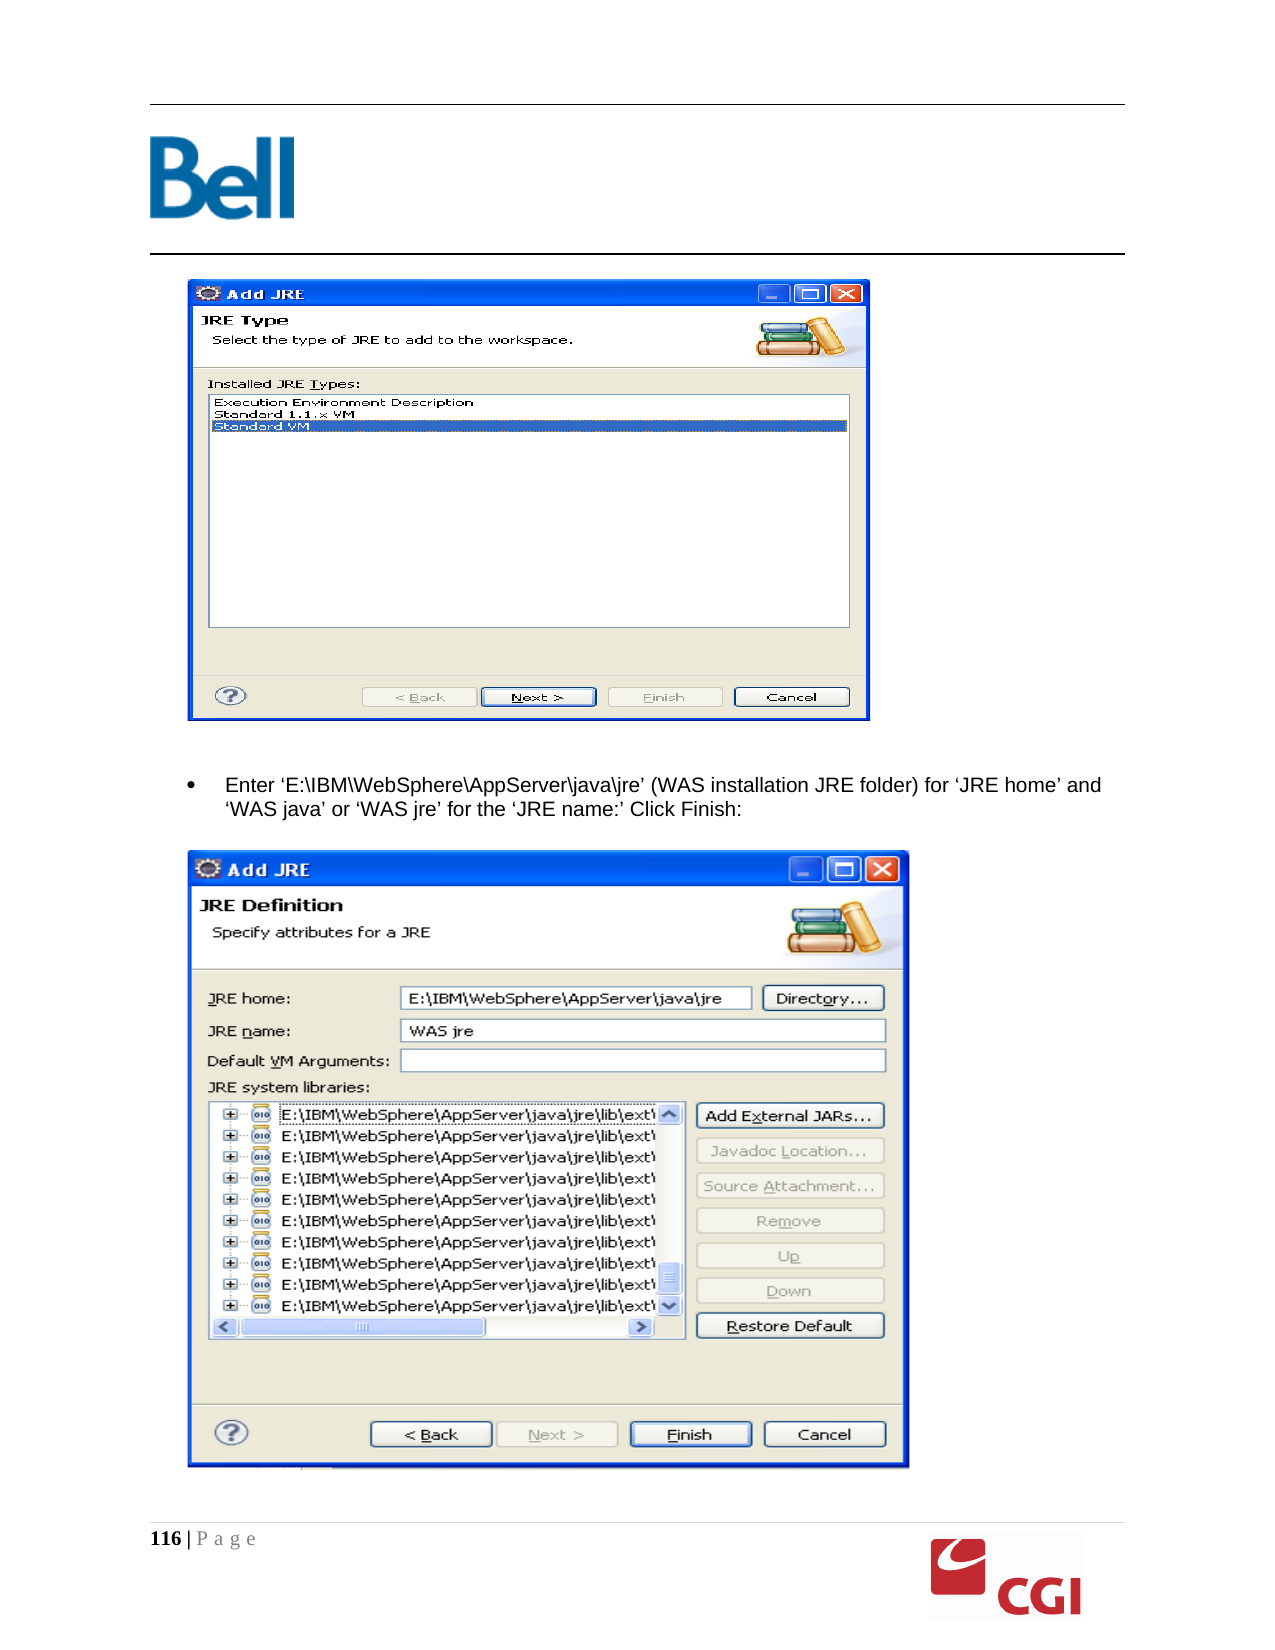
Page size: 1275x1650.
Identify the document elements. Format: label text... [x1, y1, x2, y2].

picture [150, 136, 294, 222]
list Enter ‘E:\IBM\WebSphere\AppServer\java\jre’ (WAS installation JRE folder) for ‘JRE home’ and ‘WAS java’ or ‘WAS jre’ for the ‘JRE name:’ Click Finish: [187, 773, 1125, 821]
picture [187, 850, 910, 1470]
picture [927, 1533, 1084, 1620]
picture [187, 279, 871, 721]
